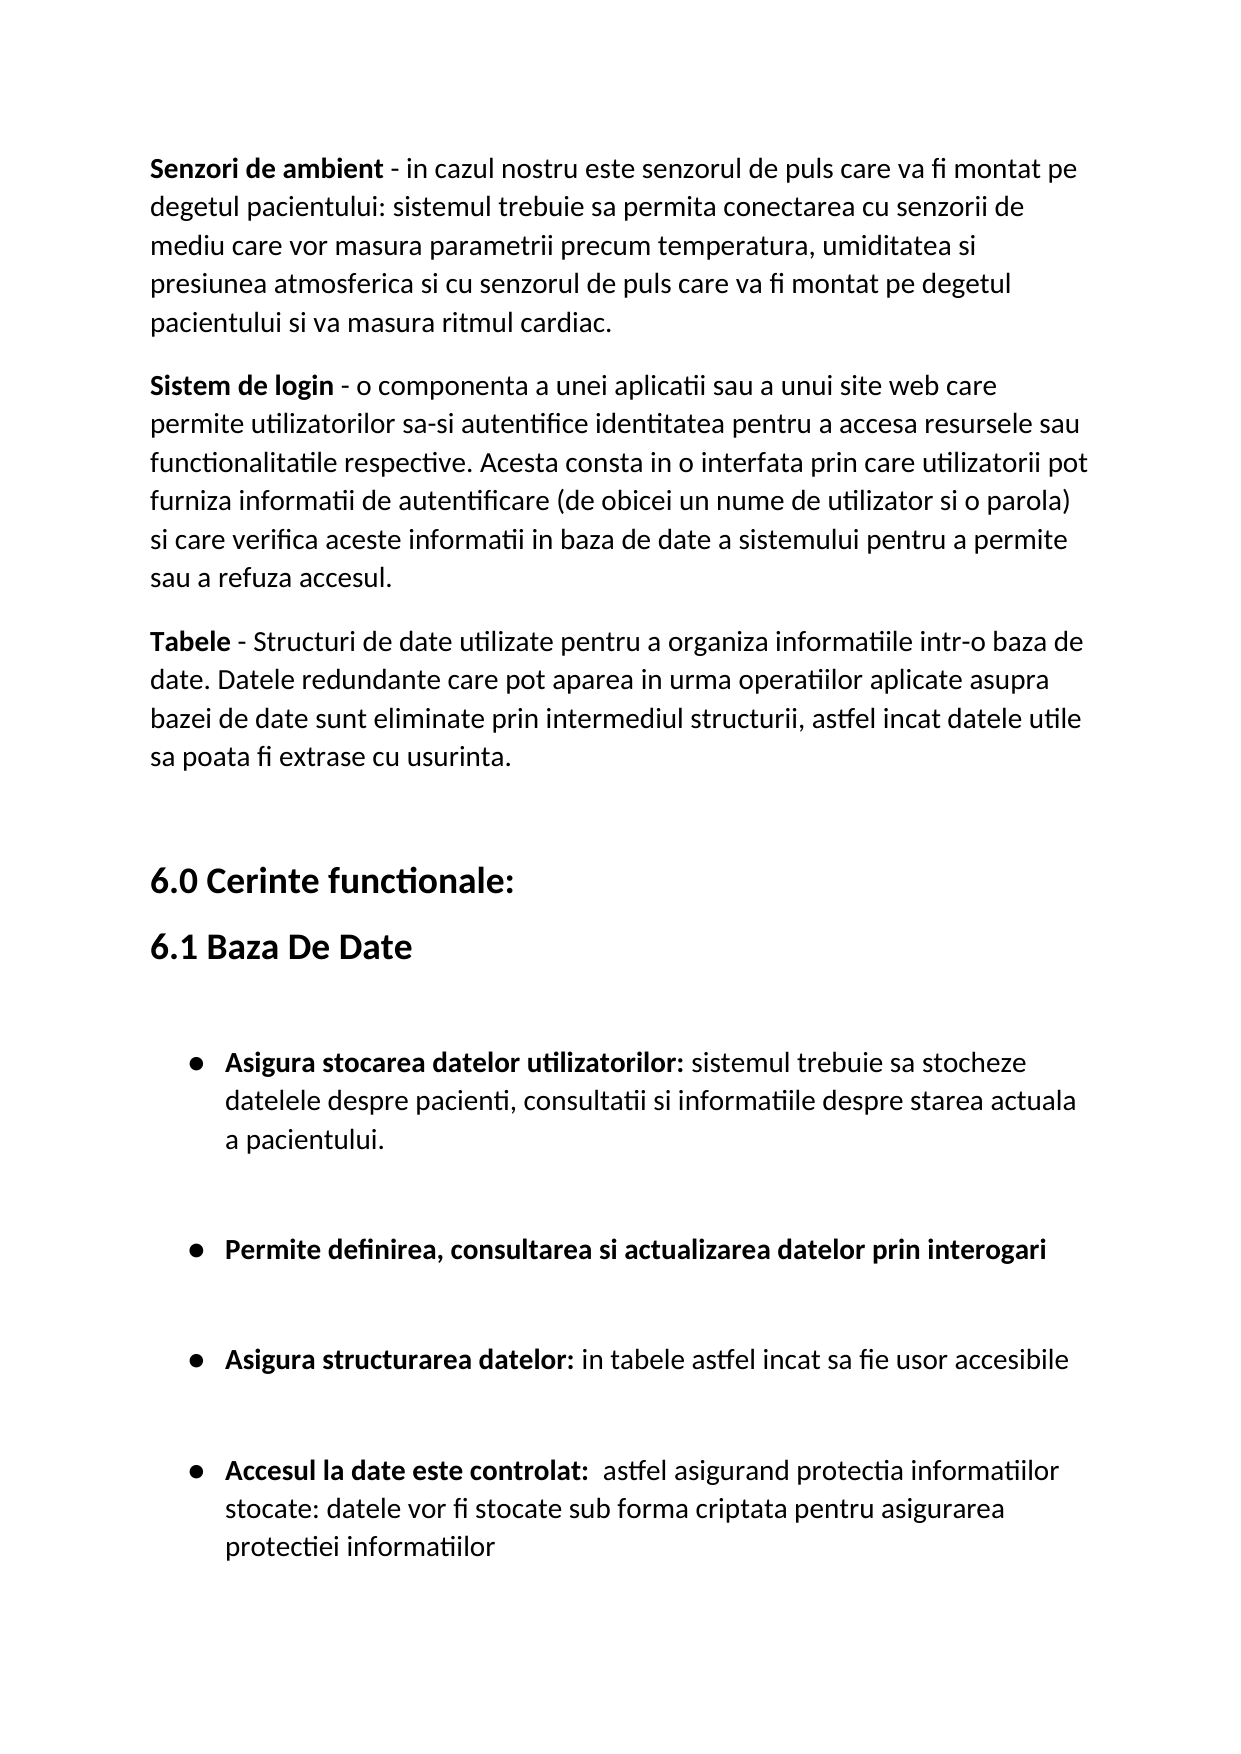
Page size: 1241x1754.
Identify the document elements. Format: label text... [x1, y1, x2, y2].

list Asigura structurarea datelor: in tabele astfel incat sa fie usor accesibile [187, 1341, 1090, 1377]
text 6.0 Cerinte functionale: [150, 857, 1090, 902]
list Asigura stocarea datelor utilizatorilor: sistemul trebuie sa stocheze datelele despre pacienti, consultatii si informatiile despre starea actuala a pacientului. [187, 1044, 1090, 1157]
list Accesul la date este controlat: astfel asigurand protectia informatiilor stocate: datele vor fi stocate sub forma criptata pentru asigurarea protectiei informatiilor [187, 1452, 1090, 1564]
list Permite definirea, consultarea si actualizarea datelor prin interogari [187, 1231, 1090, 1267]
text 6.1 Baza De Date [150, 923, 1090, 969]
text Tabele - Structuri de date utilizate pentru a organiza informatiile intr-o baza de date. Datele redundante care pot aparea in urma operatiilor aplicate asupra bazei de date sunt eliminate prin intermediul structurii, astfel incat datele utile sa poata fi extrase cu usurinta. [150, 623, 1090, 774]
text Senzori de ambient - in cazul nostru este senzorul de puls care va fi montat pe degetul pacientului: sistemul trebuie sa permita conectarea cu senzorii de mediu care vor masura parametrii precum temperatura, umiditatea si presiunea atmosferica si cu senzorul de puls care va fi montat pe degetul pacientului si va masura ritmul cardiac. [150, 150, 1090, 339]
text Sistem de login - o componenta a unei aplicatii sau a unui site web care permite utilizatorilor sa-si autentifice identitatea pentru a accesa resursele sau functionalitatile respective. Acesta consta in o interfata prin care utilizatorii pot furniza informatii de autentificare (de obicei un nume de utilizator si o parola) si care verifica aceste informatii in baza de date a sistemului pentru a permite sau a refuza accesul. [150, 367, 1090, 595]
